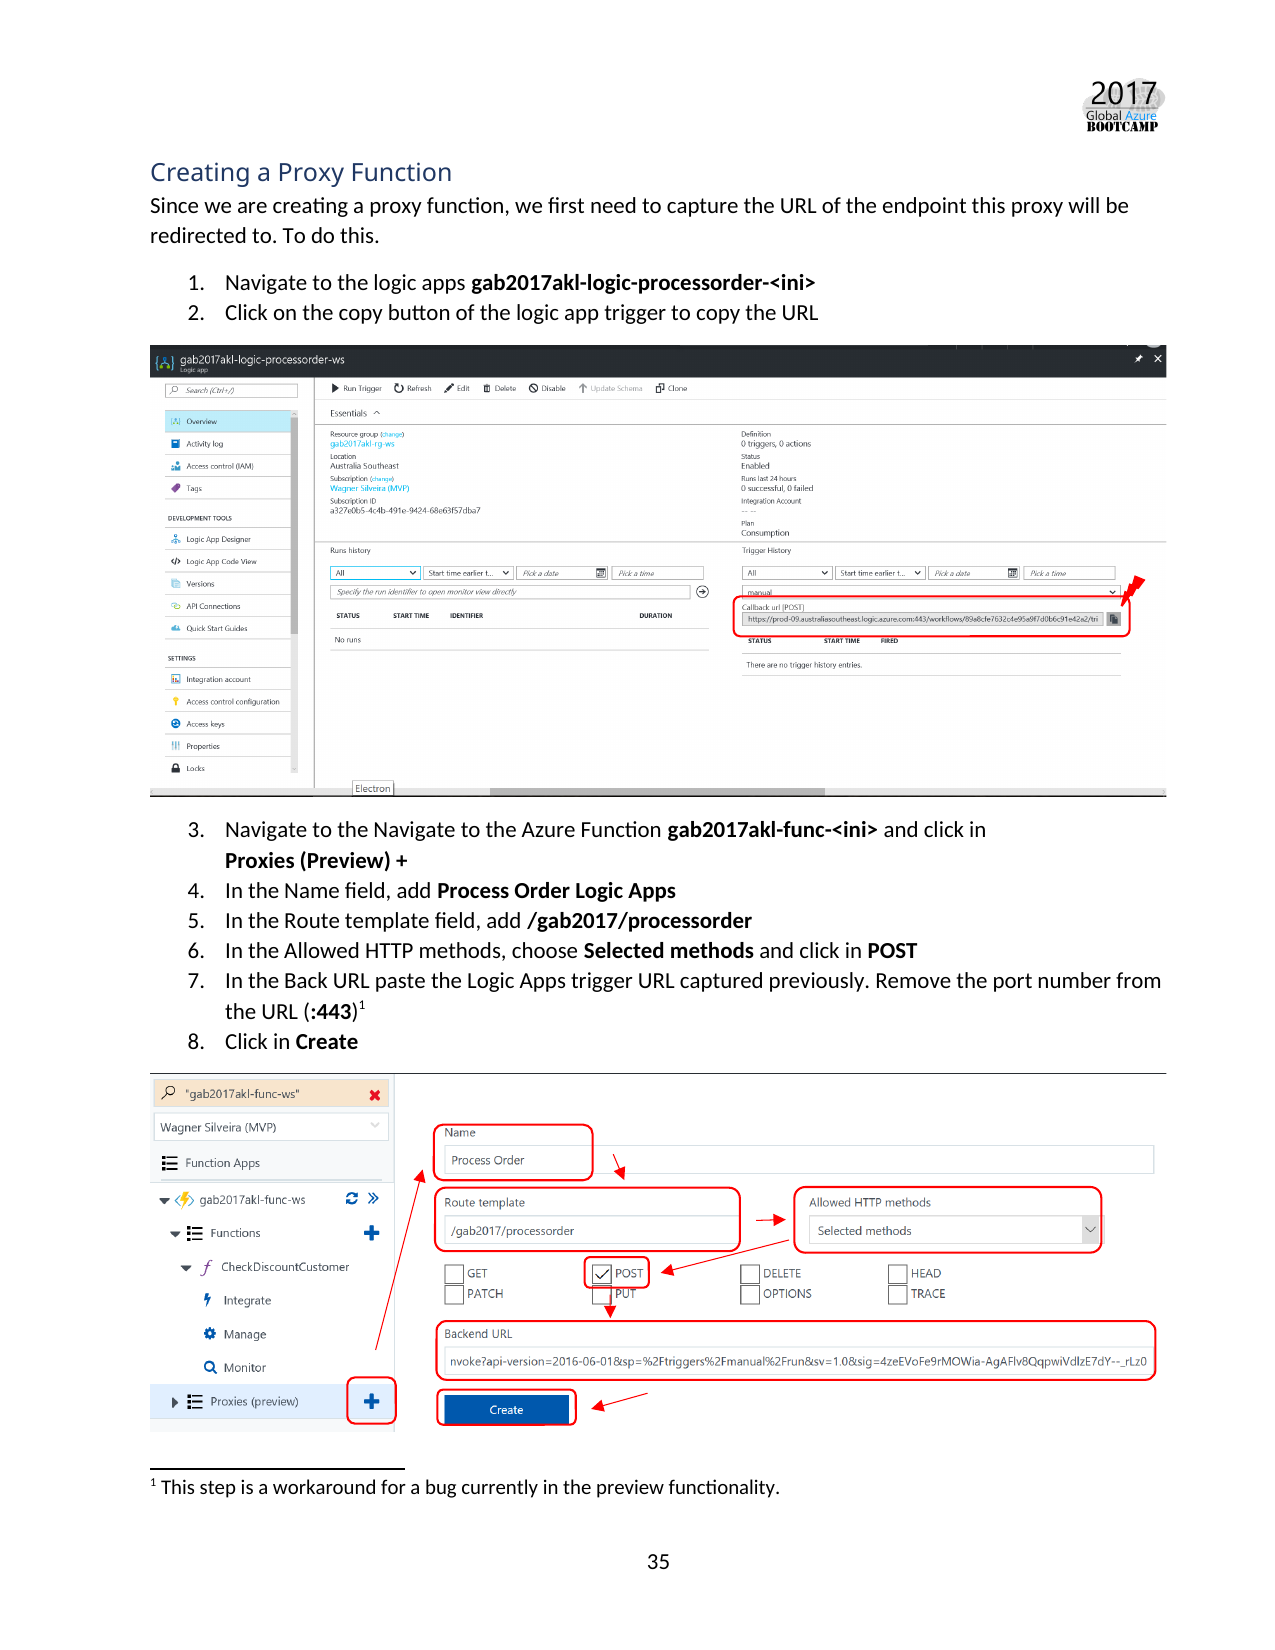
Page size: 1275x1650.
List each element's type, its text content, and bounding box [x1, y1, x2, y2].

list Navigate to the Navigate to the Azure Function gab2017akl-func-<ini> and click in Proxies (Preview) + [187, 816, 1167, 874]
subtitle Creating a Proxy Function [150, 154, 1167, 188]
list Click in Create [187, 1027, 1167, 1055]
list Navigate to the logic apps gab2017akl-logic-processorder-<ini> [187, 268, 1167, 296]
picture [150, 345, 1167, 797]
list In the Back URL paste the Logic Apps trigger URL captured previously. Remove the port number from the URL (:443) [187, 967, 1167, 1025]
list In the Allowed HTTP methods, choose Selected methods and click in POST [187, 936, 1167, 964]
list In the Route template field, add /gab2017/processorder [187, 906, 1167, 934]
text Since we are creating a proxy function, we first need to capture the URL of the endpoint this proxy will be redirected to. To do this. [150, 191, 1167, 249]
list Click on the copy button of the logic app trigger to copy the URL [187, 298, 1167, 326]
picture [1080, 75, 1167, 134]
picture [150, 1073, 1167, 1432]
list In the Name field, add Process Order Logic Apps [187, 876, 1167, 904]
